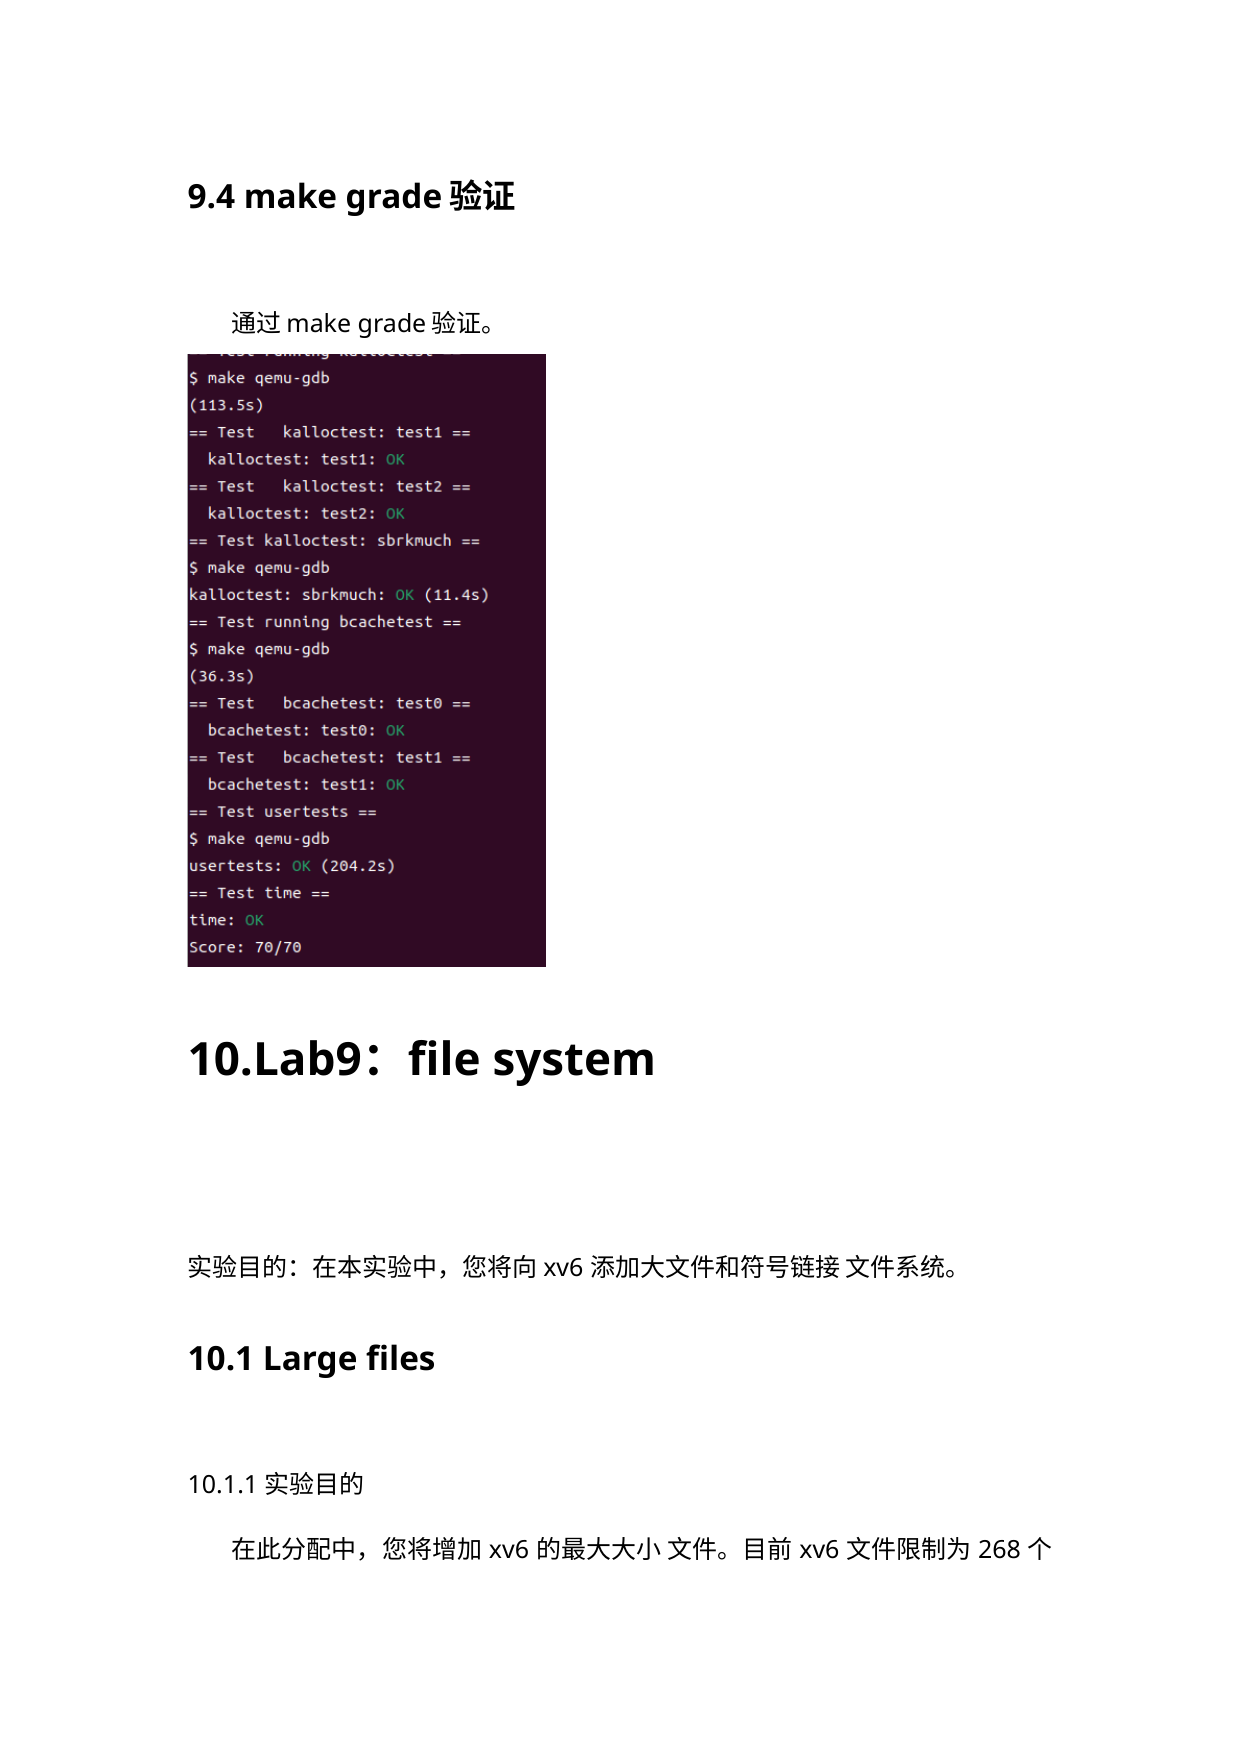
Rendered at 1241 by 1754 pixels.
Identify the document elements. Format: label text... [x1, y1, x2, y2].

subtitle 10.1 Large files [187, 1325, 1053, 1390]
text 实验目的：在本实验中，您将向 xv6 添加大文件和符号链接 文件系统。 [187, 1233, 1053, 1298]
picture [187, 354, 546, 967]
subtitle 9.4 make grade验证 [187, 162, 1053, 227]
text 10.1.1 实验目的 [187, 1450, 1053, 1515]
text 通过make grade验证。 [187, 289, 1053, 354]
subtitle 10.Lab9：file system [187, 1007, 1053, 1105]
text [187, 1515, 1053, 1580]
